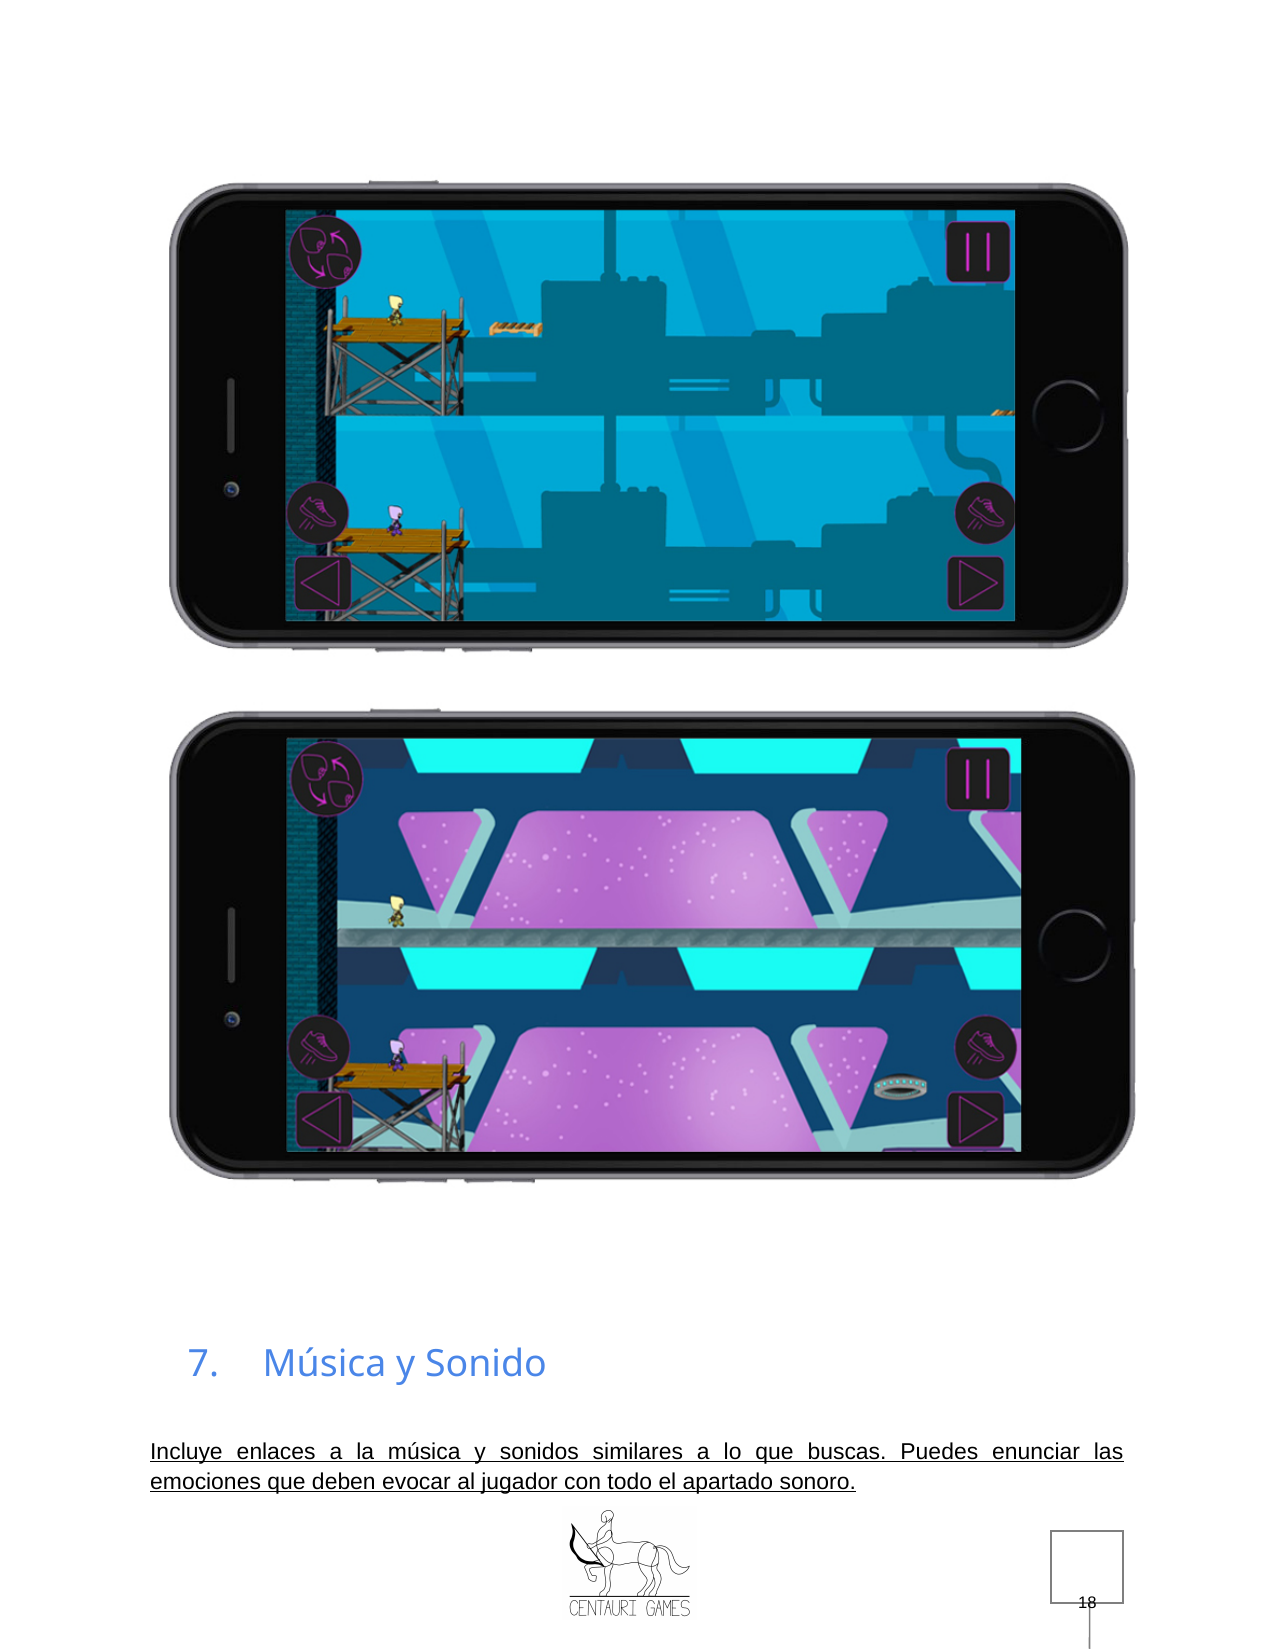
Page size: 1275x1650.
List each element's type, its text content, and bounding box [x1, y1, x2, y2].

picture [561, 1506, 698, 1620]
text Incluye enlaces a la música y sonidos similares a lo que buscas. Puedes enunciar las emociones que deben evocar al jugador con todo el apartado sonoro. [150, 1438, 1125, 1494]
picture [150, 677, 1151, 1205]
picture [150, 150, 1144, 674]
subtitle Música y Sonido [187, 1337, 1125, 1388]
